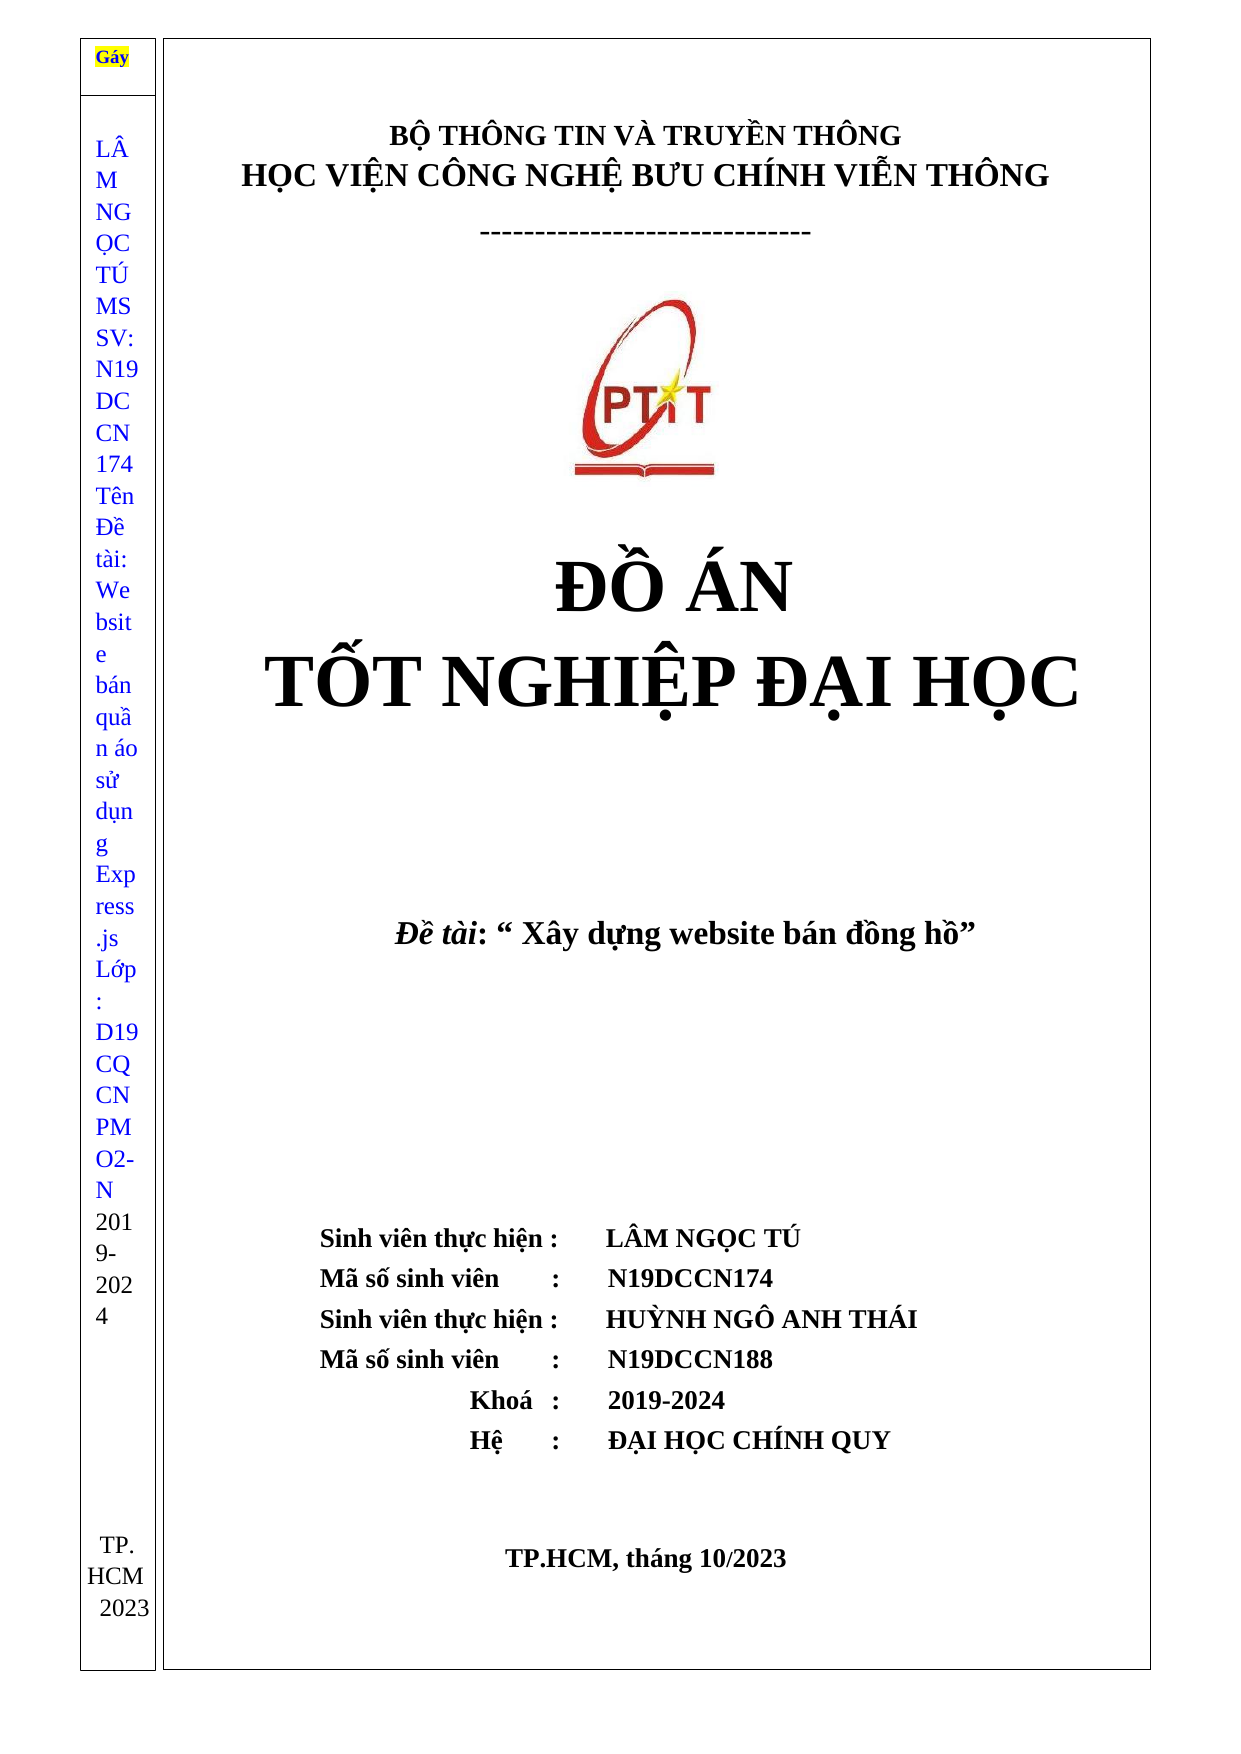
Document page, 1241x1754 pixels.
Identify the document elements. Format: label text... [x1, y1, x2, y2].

text Hệ : ĐẠI HỌC CHÍNH QUY [469, 1424, 1122, 1455]
text Khoá : 2019-2024 [394, 1384, 1122, 1415]
text Đề tài: “ Xây dựng website bán đồng hồ” [319, 914, 1122, 952]
text Mã số sinh viên : N19DCCN174 [244, 1263, 1122, 1294]
text TP.HCM, tháng 10/2023 [156, 1542, 1122, 1573]
text HỌC VIỆN CÔNG NGHỆ BƯU CHÍNH VIỄN THÔNG [156, 155, 1122, 194]
text ------------------------------ [156, 210, 1122, 248]
text BỘ THÔNG TIN VÀ TRUYỀN THÔNG [156, 118, 1122, 152]
text Sinh viên thực hiện : HUỲNH NGÔ ANH THÁI [244, 1303, 1122, 1334]
text Sinh viên thực hiện : LÂM NGỌC TÚ [244, 1222, 1122, 1253]
text TỐT NGHIỆP ĐẠI HỌC [226, 636, 1122, 722]
picture [547, 291, 744, 487]
text ĐỒ ÁN [226, 541, 1122, 627]
text Mã số sinh viên : N19DCCN188 [244, 1343, 1122, 1374]
